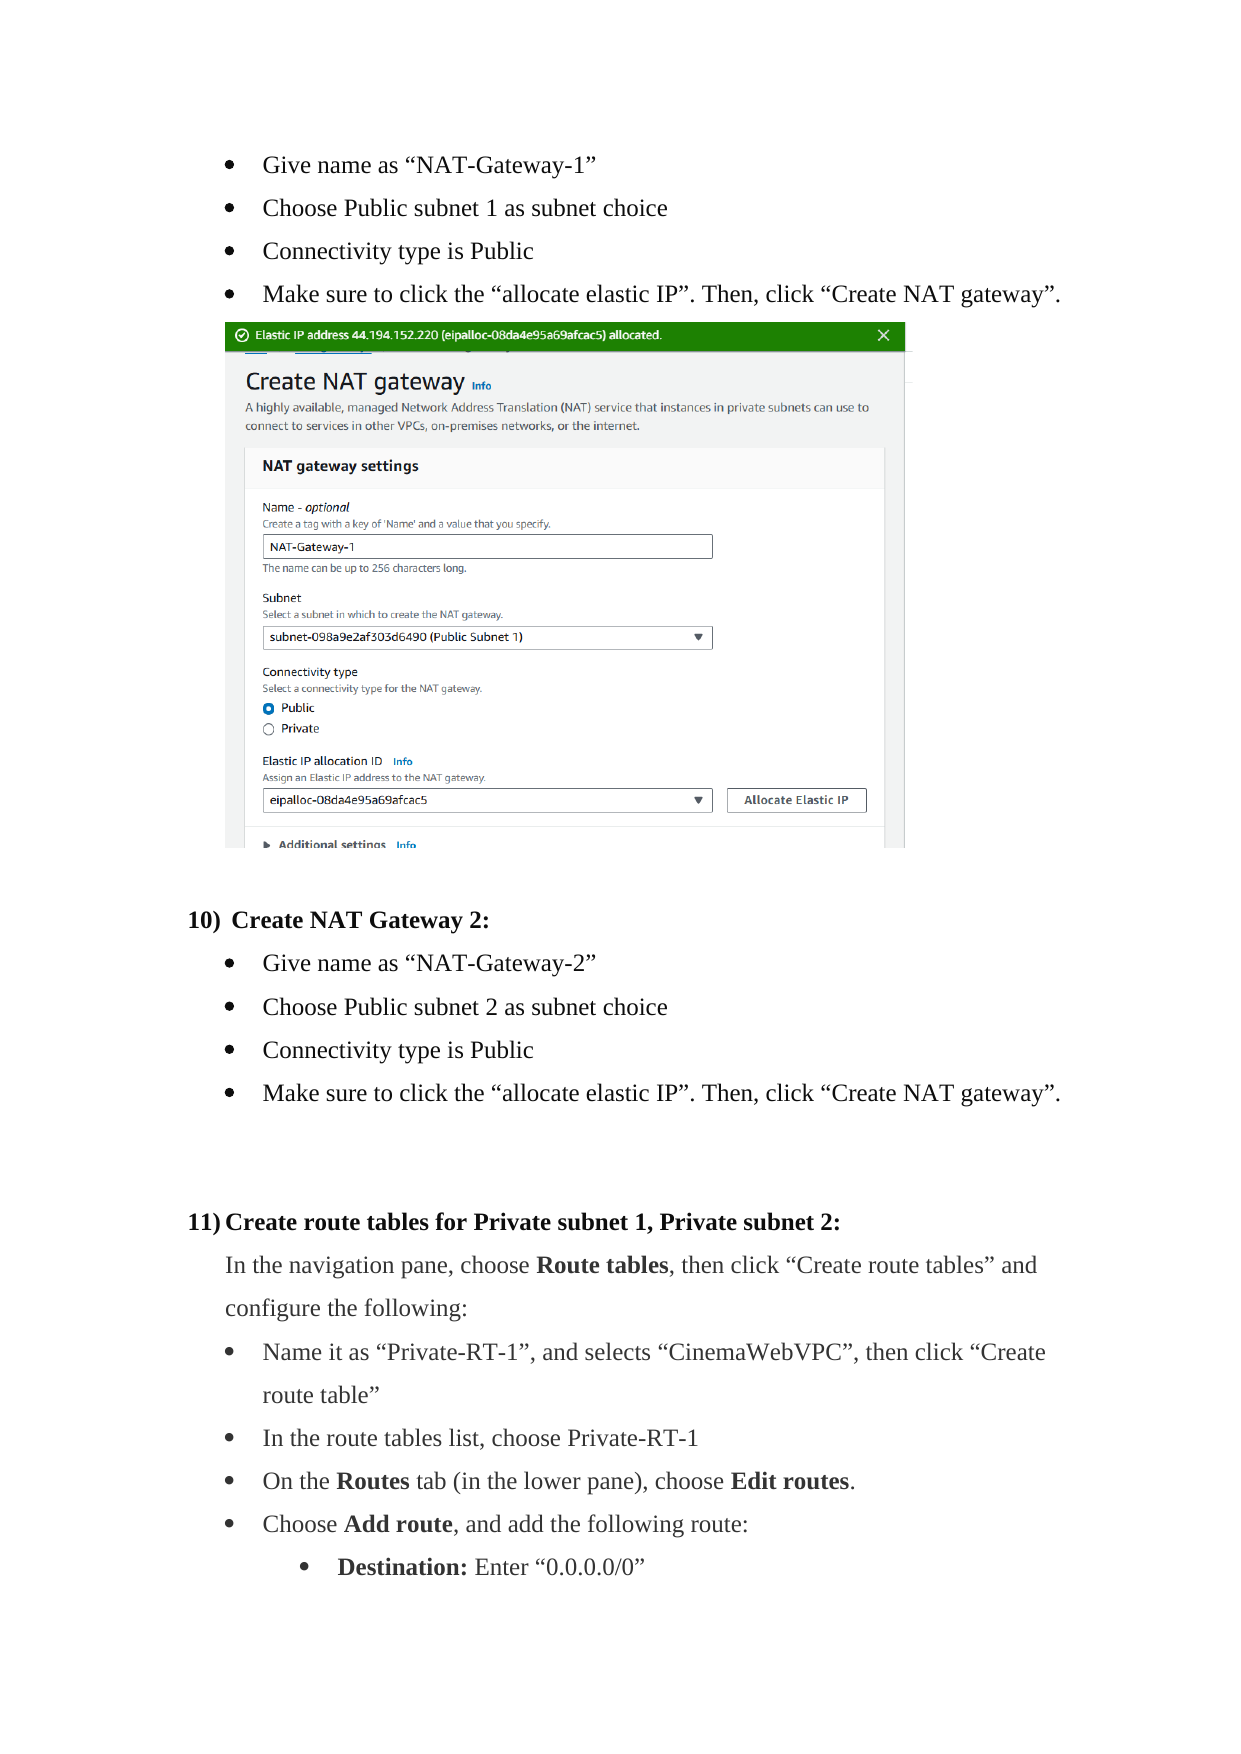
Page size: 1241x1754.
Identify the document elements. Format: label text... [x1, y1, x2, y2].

list Choose Public subnet 1 as subnet choice [225, 193, 1090, 222]
list In the route tables list, choose Private-RT-1 [225, 1423, 1090, 1452]
picture [225, 322, 913, 848]
list In the navigation pane, choose Route tables, then click “Create route tables” and configure the following: [225, 1250, 1090, 1322]
list Give name as “NAT-Gateway-1” [225, 150, 1090, 179]
list Destination: Enter “0.0.0.0/0” [300, 1552, 1090, 1581]
list Choose Add route, and add the following route: [225, 1509, 1090, 1538]
list Create route tables for Private subnet 1, Private subnet 2: [187, 1207, 1090, 1236]
list On the Routes tab (in the lower pane), choose Edit routes. [225, 1466, 1090, 1495]
list Choose Public subnet 2 as subnet choice [225, 992, 1090, 1020]
list Name it as “Private-RT-1”, and selects “CinemaWebVPC”, then click “Create route table” [225, 1337, 1090, 1408]
list Give name as “NAT-Gateway-2” [225, 948, 1090, 977]
list Create NAT Gateway 2: [187, 905, 1090, 934]
list Make sure to click the “allocate elastic IP”. Then, click “Create NAT gateway”. [225, 1078, 1090, 1107]
list Connectivity type is Public [225, 1035, 1090, 1063]
list Connectivity type is Public [225, 236, 1090, 265]
list Make sure to click the “allocate elastic IP”. Then, click “Create NAT gateway”. [225, 279, 1090, 308]
